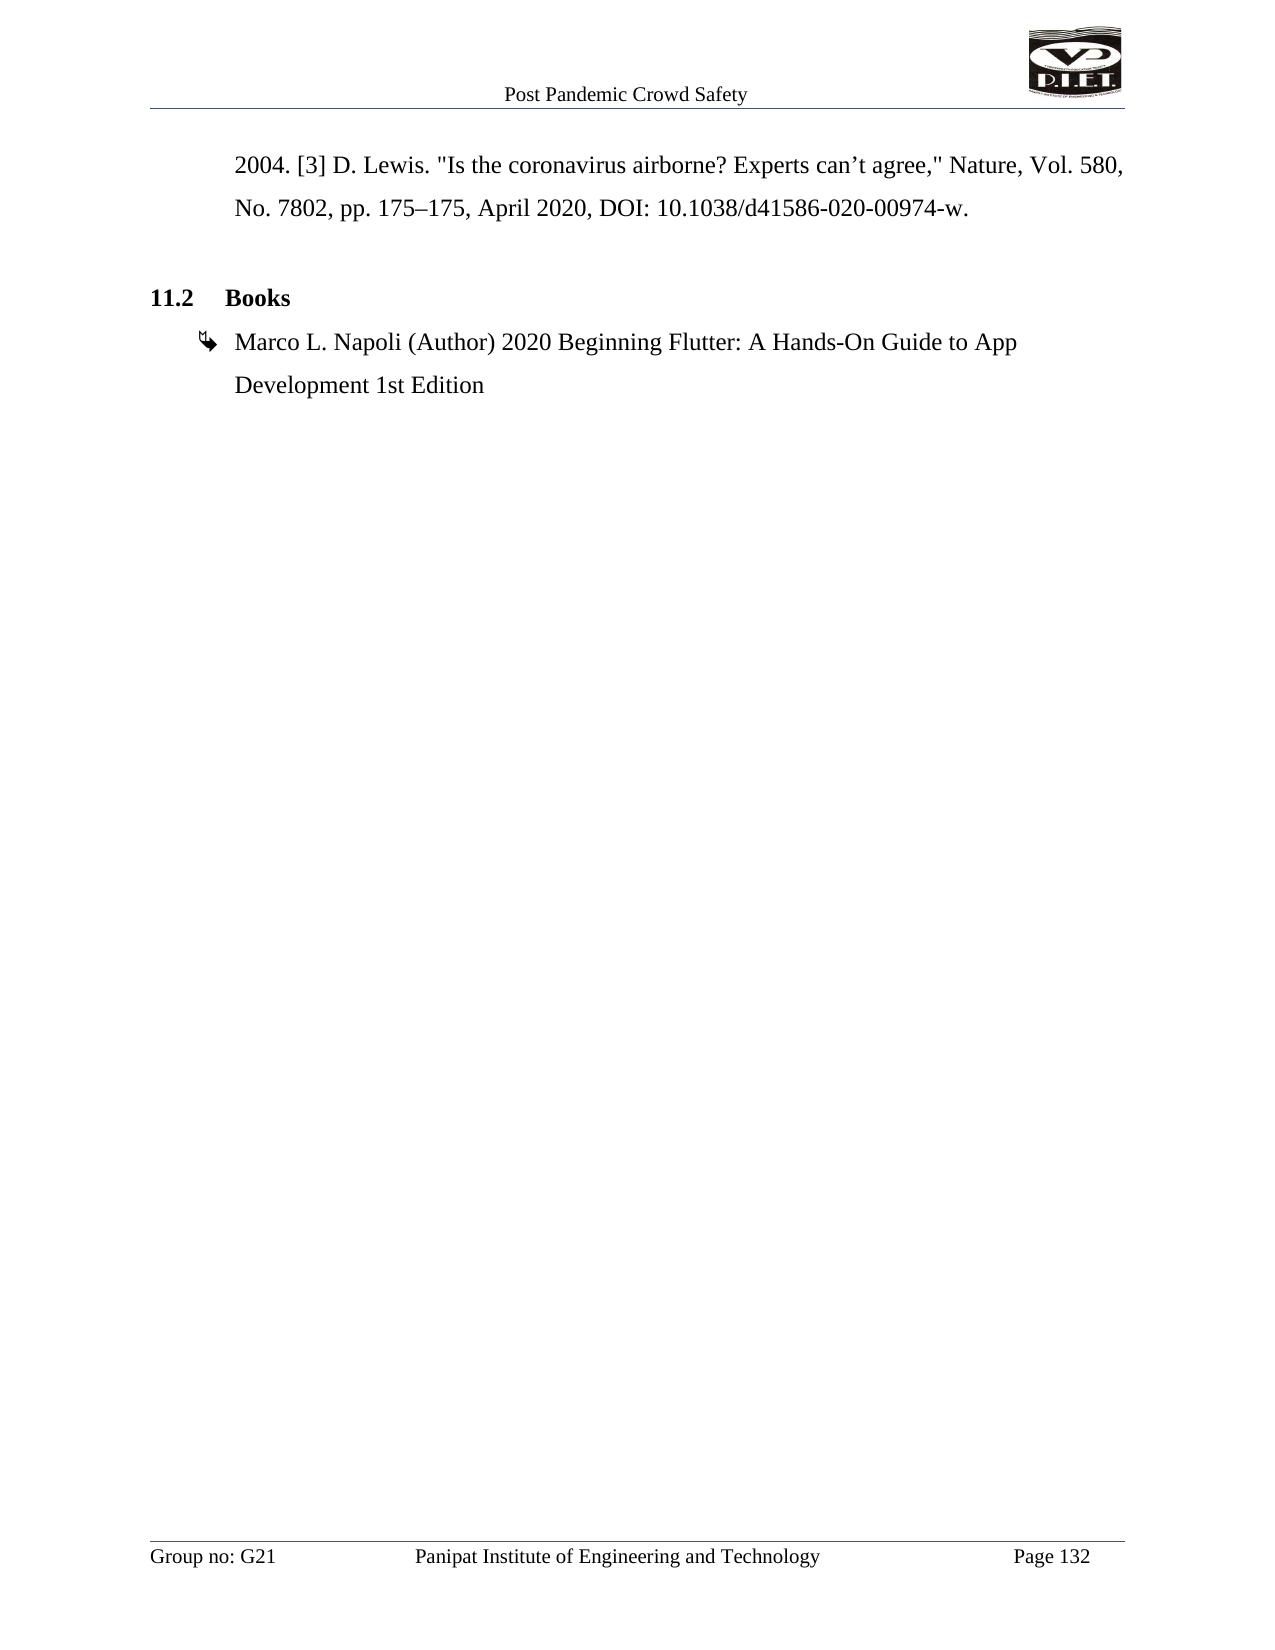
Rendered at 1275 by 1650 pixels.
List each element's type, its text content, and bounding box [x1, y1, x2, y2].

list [197, 150, 1125, 222]
text 11.2 Books [150, 283, 1125, 312]
list Marco L. Napoli (Author) 2020 Beginning Flutter: A Hands-On Guide to App Development 1st Edition [197, 327, 1125, 398]
picture [1029, 23, 1122, 101]
